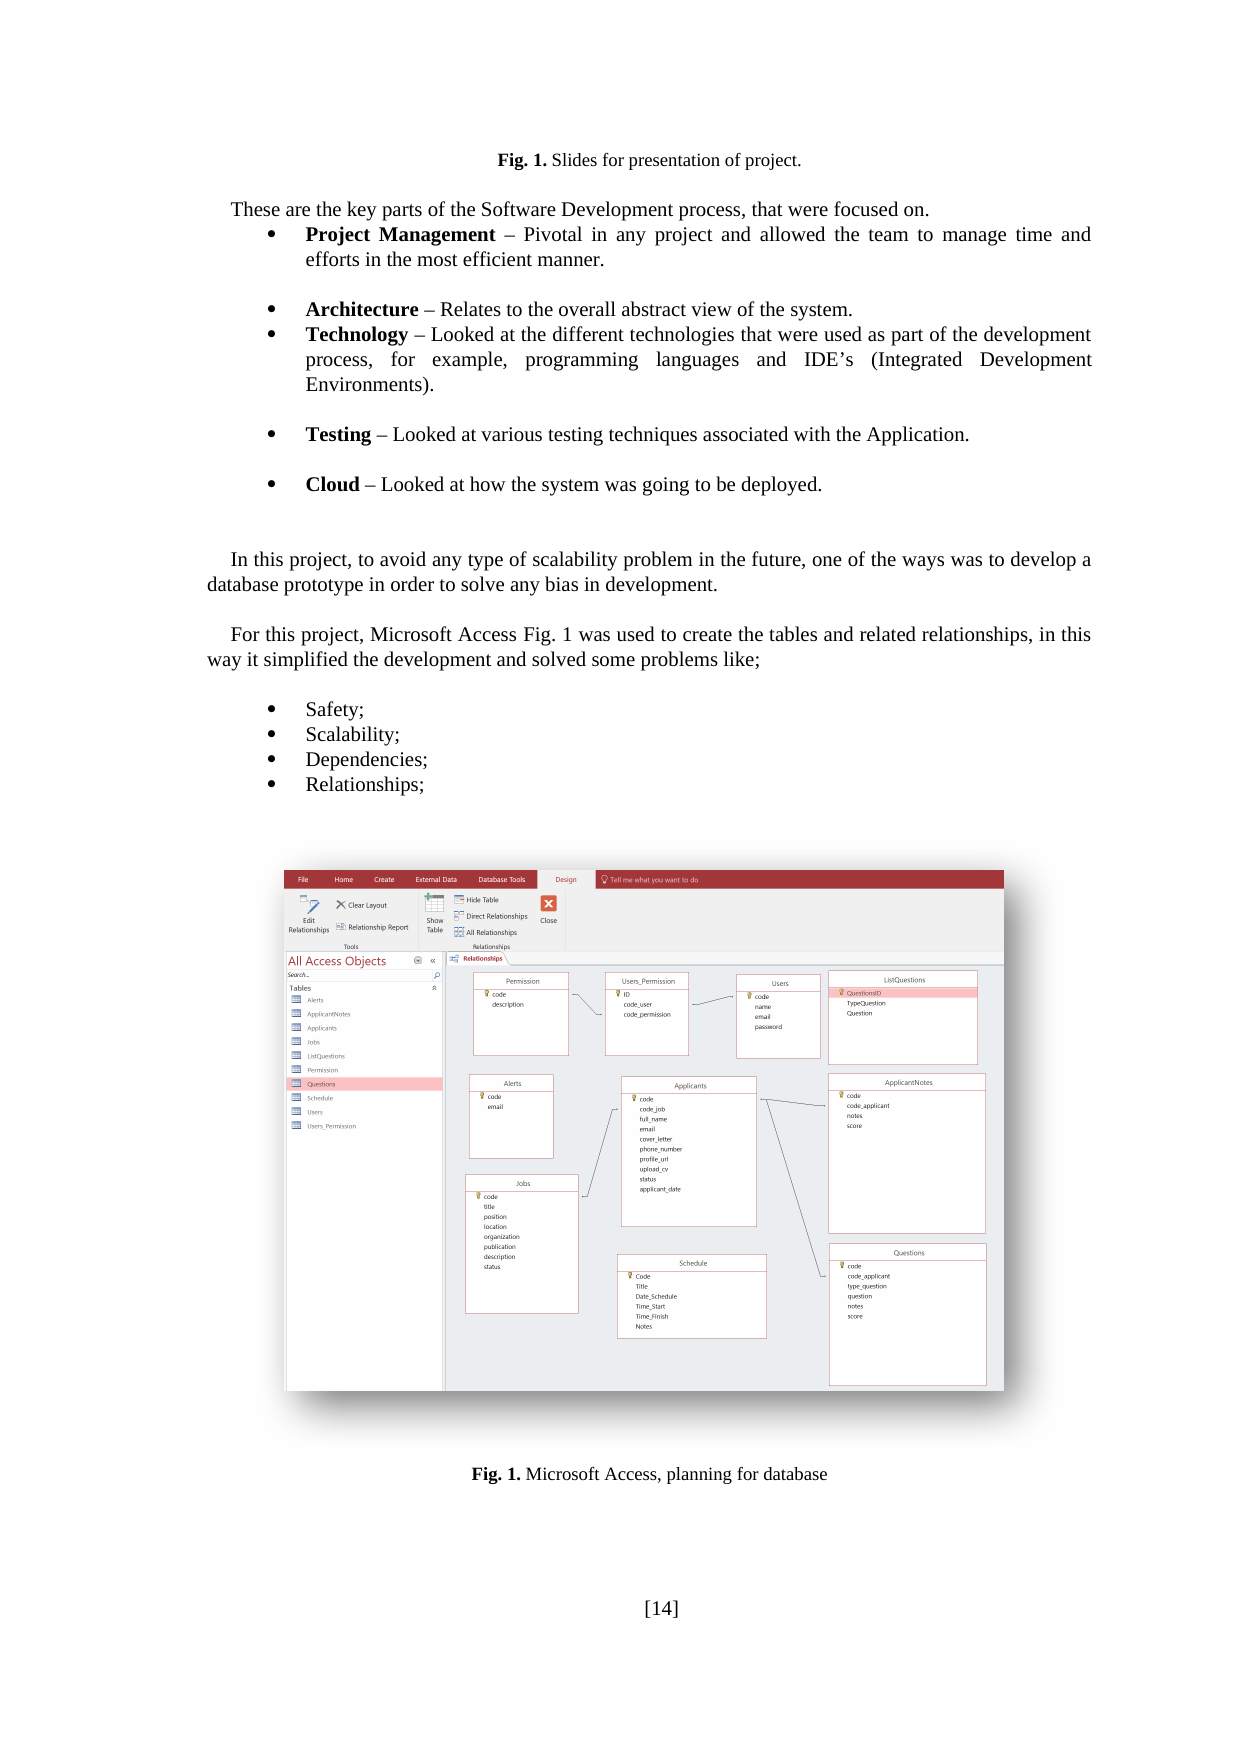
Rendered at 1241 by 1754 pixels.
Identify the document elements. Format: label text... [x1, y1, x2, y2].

text Fig. 4. Microsoft Access, planning for database [207, 1461, 1092, 1484]
list Scalability; [268, 721, 1092, 746]
text These are the key parts of the Software Development process, that were focused on. [207, 196, 1092, 221]
text Fig. 3. Slides for presentation of project. [207, 148, 1092, 171]
picture [284, 870, 1004, 1391]
text In this project, to avoid any type of scalability problem in the future, one of the ways was to develop a database prototype in order to solve any bias in development. [207, 546, 1092, 596]
list Architecture – Relates to the overall abstract view of the system. [268, 296, 1092, 321]
list Safety; [268, 696, 1092, 721]
list Project Management – Pivotal in any project and allowed the team to manage time and efforts in the most efficient manner. [268, 221, 1092, 271]
list Technology – Looked at the different technologies that were used as part of the development process, for example, programming languages and IDE’s (Integrated Development Environments). [268, 321, 1092, 396]
list Cloud – Looked at how the system was going to be deployed. [268, 471, 1092, 496]
list Dependencies; [268, 746, 1092, 771]
list Relationships; [268, 771, 1092, 796]
list Testing – Looked at various testing techniques associated with the Application. [268, 421, 1092, 446]
text For this project, Microsoft Access Fig. 4 was used to create the tables and related relationships, in this way it simplified the development and solved some problems like; [207, 621, 1092, 671]
